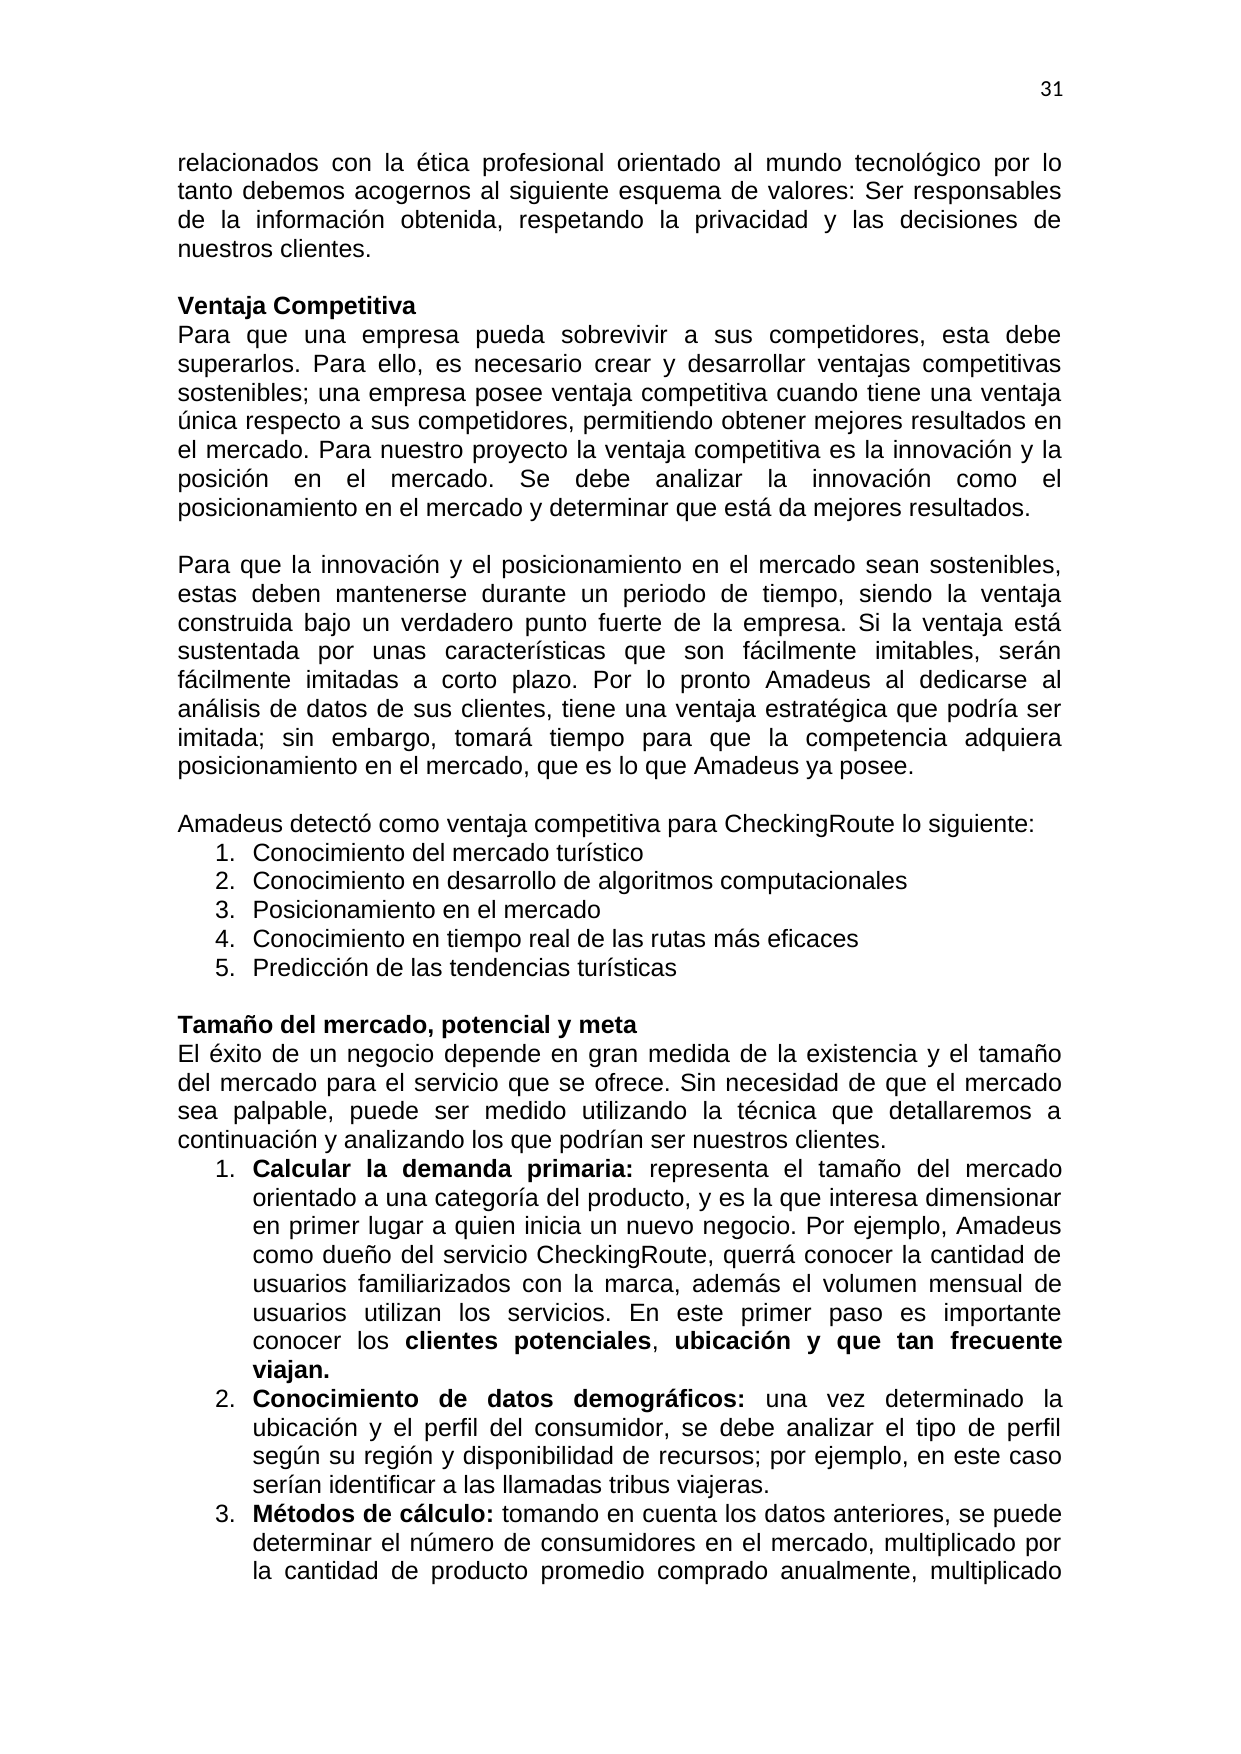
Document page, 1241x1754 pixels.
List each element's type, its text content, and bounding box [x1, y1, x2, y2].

subtitle Ventaja Competitiva [177, 291, 1063, 320]
subtitle Tamaño del mercado, potencial y meta [177, 1010, 1063, 1039]
list Conocimiento de datos demográficos: una vez determinado la ubicación y el perfil del consumidor, se debe analizar el tipo de perfil según su región y disponibilidad de recursos; por ejemplo, en este caso serían identificar a las llamadas tribus viajeras. [215, 1384, 1063, 1499]
text El éxito de un negocio depende en gran medida de la existencia y el tamaño del mercado para el servicio que se ofrece. Sin necesidad de que el mercado sea palpable, puede ser medido utilizando la técnica que detallaremos a continuación y analizando los que podrían ser nuestros clientes. [177, 1039, 1063, 1154]
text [177, 148, 1063, 263]
list Posicionamiento en el mercado [215, 895, 1063, 924]
list Calcular la demanda primaria: representa el tamaño del mercado orientado a una categoría del producto, y es la que interesa dimensionar en primer lugar a quien inicia un nuevo negocio. Por ejemplo, Amadeus como dueño del servicio CheckingRoute, querrá conocer la cantidad de usuarios familiarizados con la marca, además el volumen mensual de usuarios utilizan los servicios. En este primer paso es importante conocer los clientes potenciales, ubicación y que tan frecuente viajan. [215, 1154, 1063, 1384]
list Predicción de las tendencias turísticas [215, 953, 1063, 981]
text Para que una empresa pueda sobrevivir a sus competidores, esta debe superarlos. Para ello, es necesario crear y desarrollar ventajas competitivas sostenibles; una empresa posee ventaja competitiva cuando tiene una ventaja única respecto a sus competidores, permitiendo obtener mejores resultados en el mercado. Para nuestro proyecto la ventaja competitiva es la innovación y la posición en el mercado. Se debe analizar la innovación como el posicionamiento en el mercado y determinar que está da mejores resultados. [177, 320, 1063, 521]
list Conocimiento en desarrollo de algoritmos computacionales [215, 866, 1063, 895]
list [215, 1499, 1063, 1585]
list Conocimiento del mercado turístico [215, 838, 1063, 866]
text Para que la innovación y el posicionamiento en el mercado sean sostenibles, estas deben mantenerse durante un periodo de tiempo, siendo la ventaja construida bajo un verdadero punto fuerte de la empresa. Si la ventaja está sustentada por unas características que son fácilmente imitables, serán fácilmente imitadas a corto plazo. Por lo pronto Amadeus al dedicarse al análisis de datos de sus clientes, tiene una ventaja estratégica que podría ser imitada; sin embargo, tomará tiempo para que la competencia adquiera posicionamiento en el mercado, que es lo que Amadeus ya posee. [177, 550, 1063, 780]
text Amadeus detectó como ventaja competitiva para CheckingRoute lo siguiente: [177, 809, 1063, 838]
list Conocimiento en tiempo real de las rutas más eficaces [215, 924, 1063, 953]
